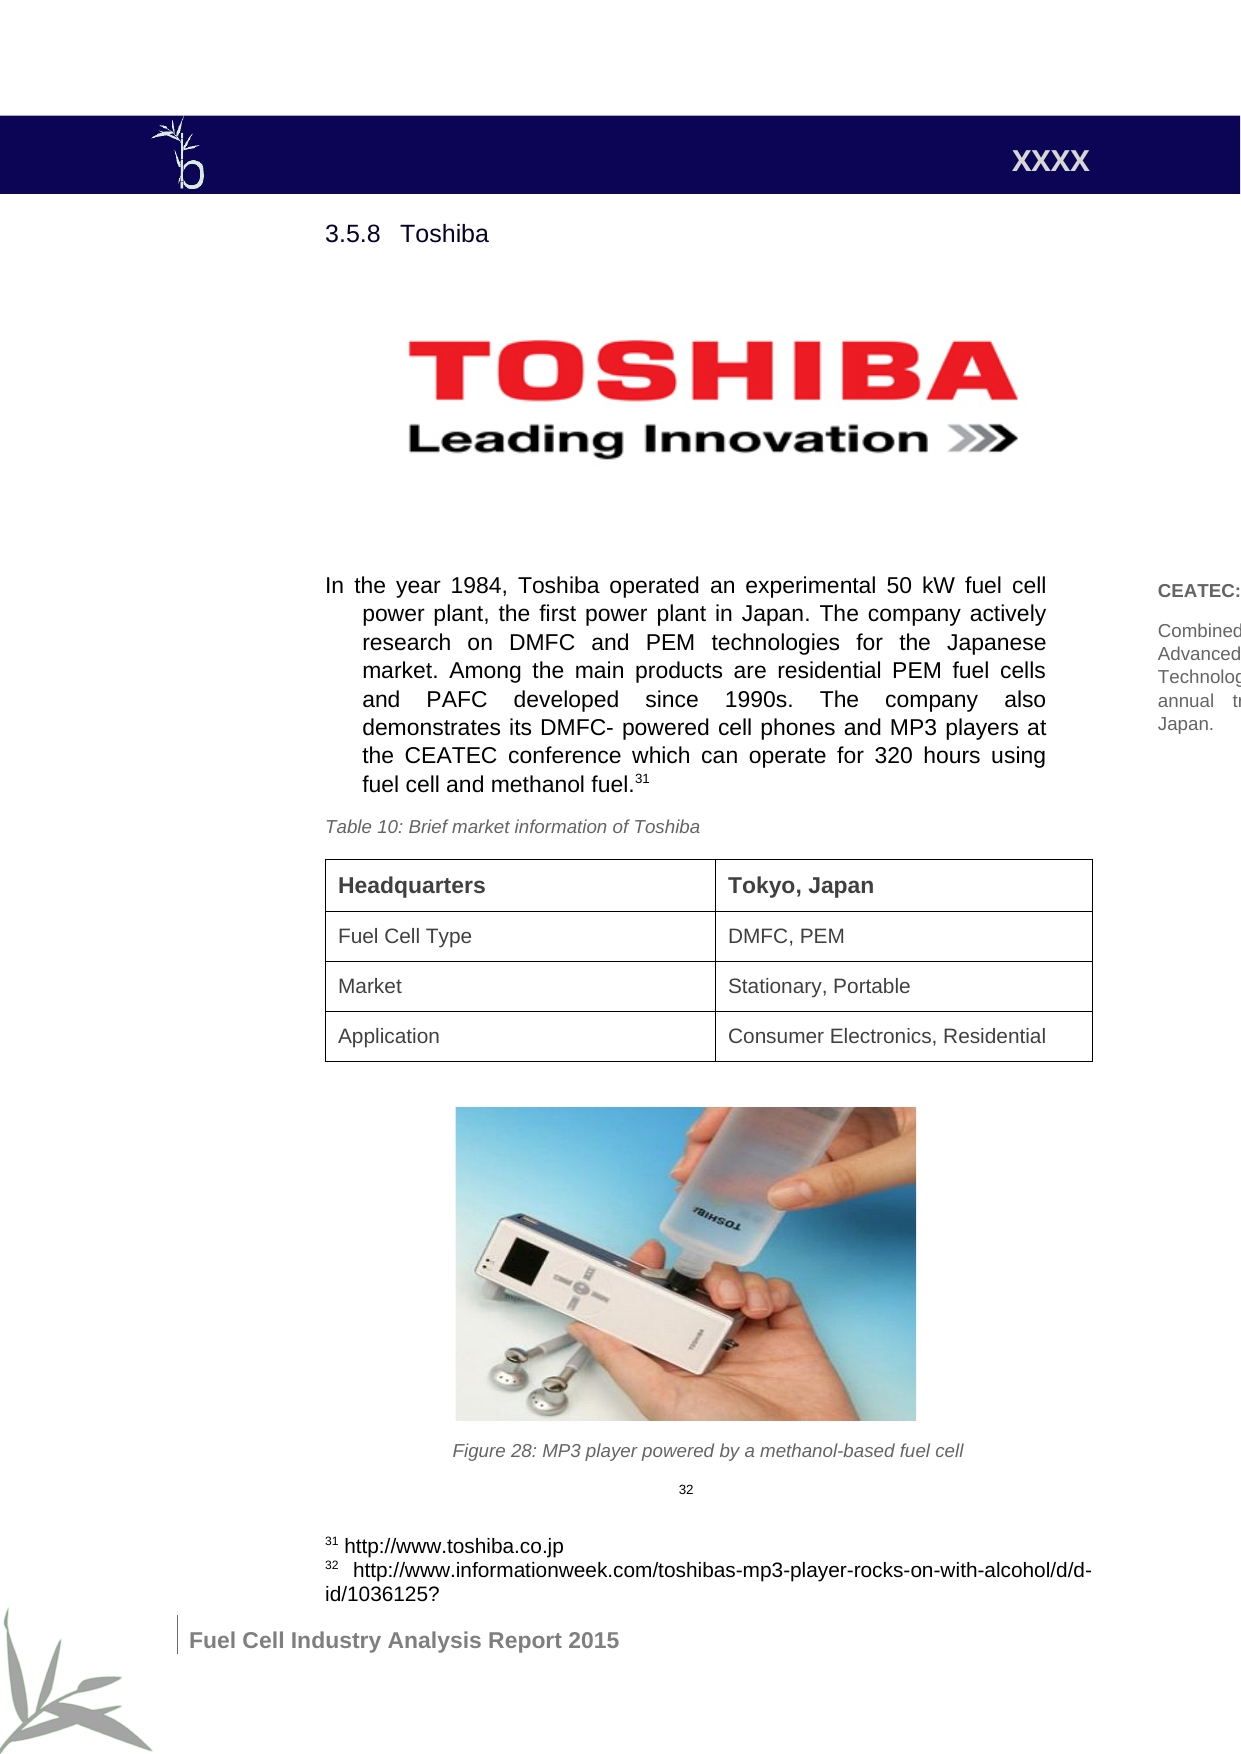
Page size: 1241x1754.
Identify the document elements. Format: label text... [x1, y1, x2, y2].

table_header Headquarters [326, 860, 715, 911]
picture [455, 1107, 917, 1421]
table_cell Application [326, 1012, 715, 1061]
table_cell Market [326, 962, 715, 1011]
table_cell Consumer Electronics, Residential [716, 1012, 1092, 1061]
picture [0, 1607, 169, 1754]
table_cell DMFC, PEM [716, 912, 1092, 961]
picture [382, 250, 1036, 554]
table_cell Stationary, Portable [716, 962, 1092, 1011]
text In the year 1984, Toshiba operated an experimental 50 kW fuel cell power plant, the first power plant in Japan. The company actively research on DMFC and PEM technologies for the Japanese market. Among the main products are residential PEM fuel cells and PAFC developed since 1990s. The company also demonstrates its DMFC- powered cell phones and MP3 players at the CEATEC conference which can operate for 320 hours using fuel cell and methanol fuel. [325, 572, 1047, 797]
table_header Tokyo, Japan [716, 860, 1092, 911]
table_cell Fuel Cell Type [326, 912, 715, 961]
subtitle Toshiba [325, 219, 1092, 248]
